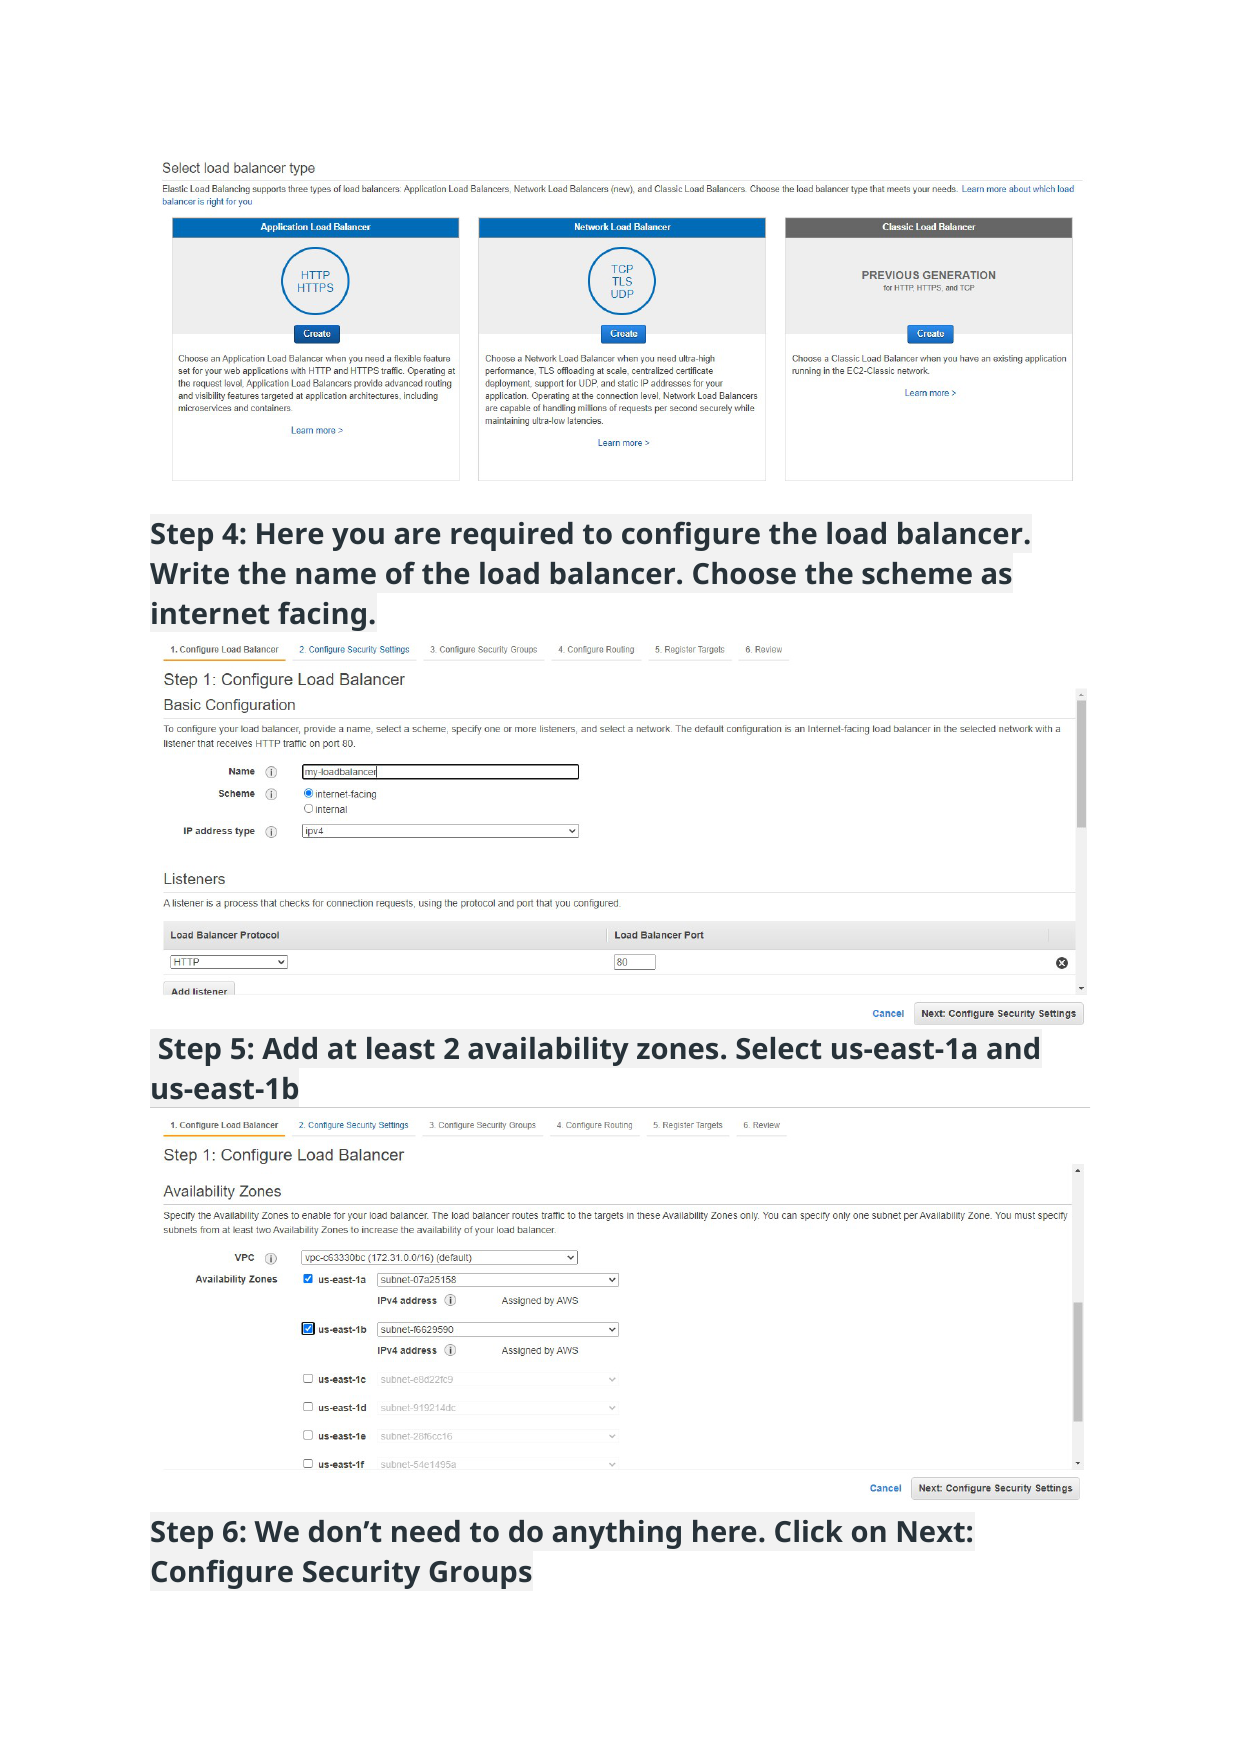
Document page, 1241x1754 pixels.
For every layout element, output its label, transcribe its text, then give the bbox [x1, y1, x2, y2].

text Step 6: We don’t need to do anything here. Click on Next: Configure Security Groups [533, 1512, 1090, 1591]
picture [150, 1107, 1091, 1512]
text Step 5: Add at least 2 availability zones. Select us-east-1a and us-east-1b [299, 1029, 1090, 1107]
text Step 4: Here you are required to configure the load balancer. Write the name of the load balancer. Choose the scheme as internet facing. [377, 514, 1090, 632]
picture [150, 150, 1091, 514]
picture [150, 632, 1091, 1029]
